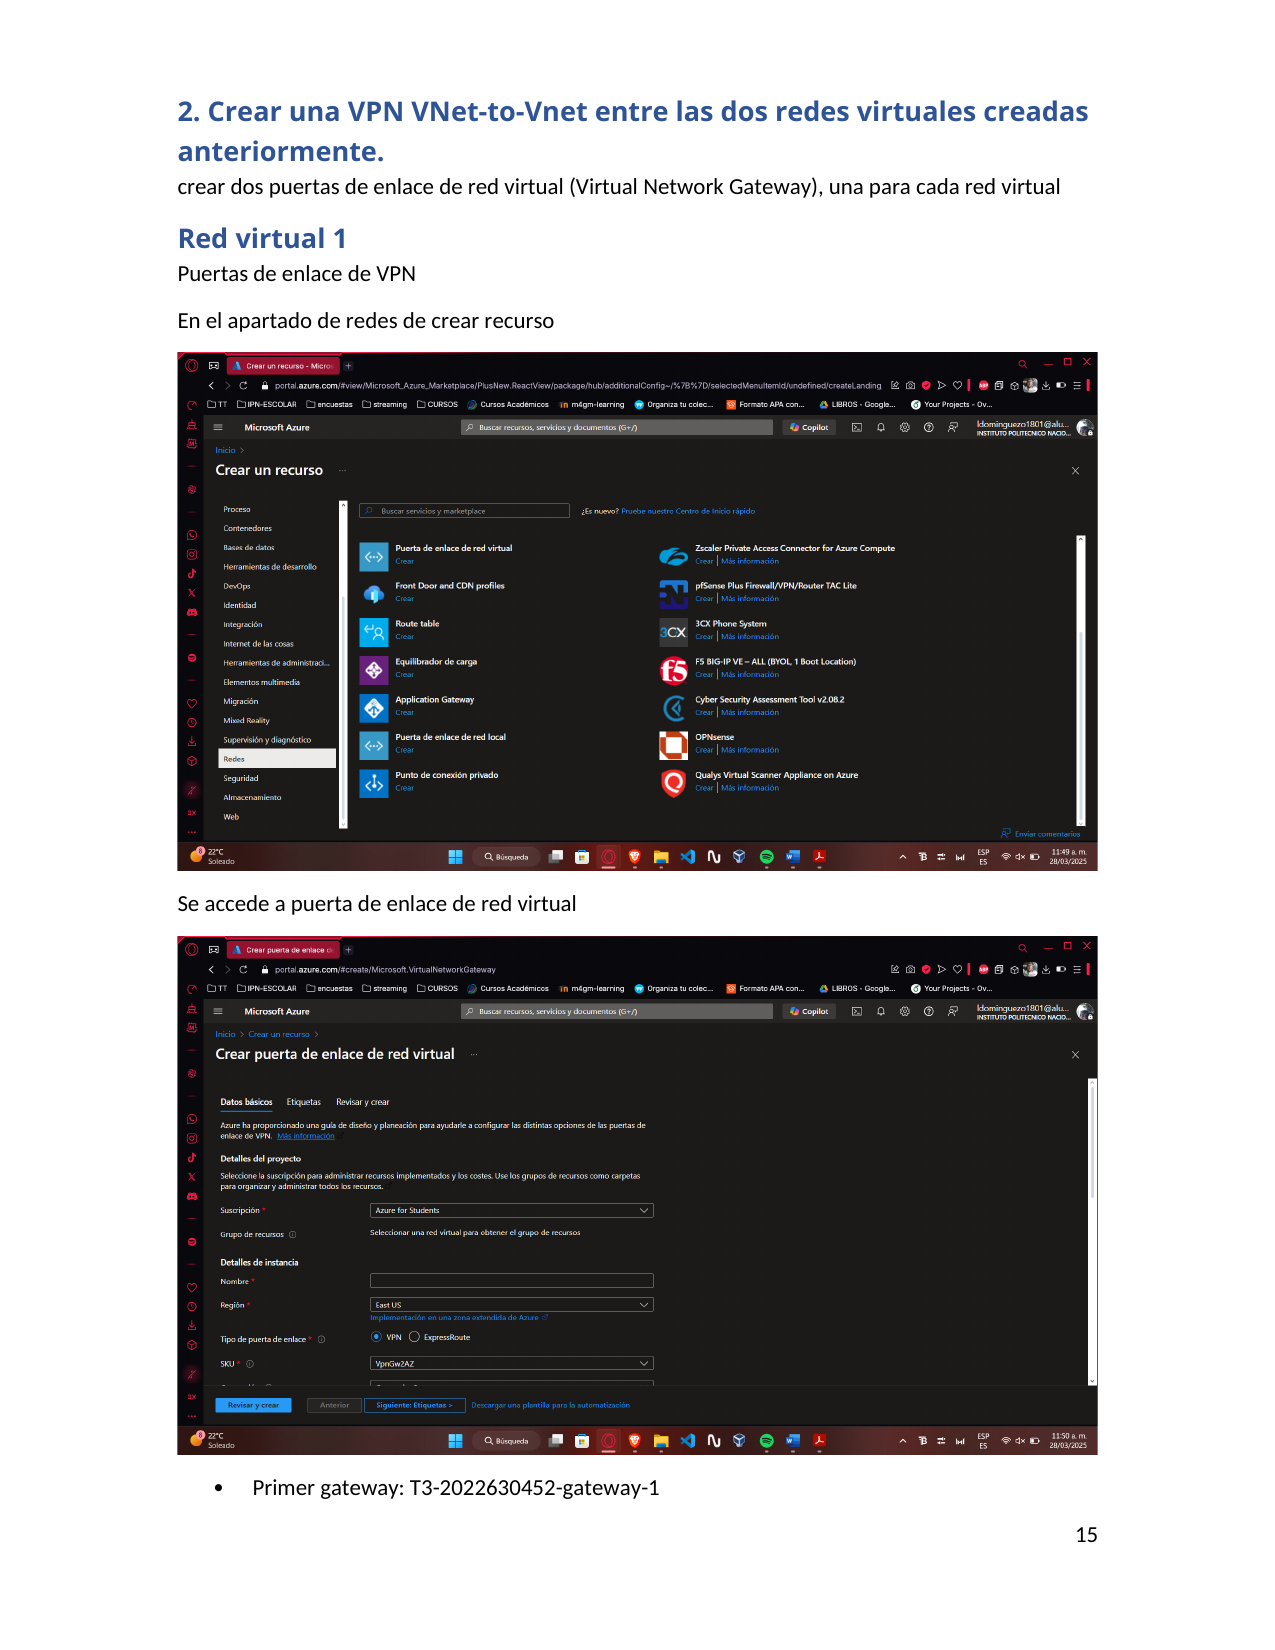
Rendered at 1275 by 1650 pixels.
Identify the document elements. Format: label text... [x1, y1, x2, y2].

subtitle 2. Crear una VPN VNet-to-Vnet entre las dos redes virtuales creadas anteriormente. [177, 93, 1098, 169]
picture [177, 936, 1098, 1455]
subtitle Red virtual 1 [177, 219, 1098, 256]
text Puertas de enlace de VPN [177, 259, 1098, 287]
picture [177, 352, 1098, 871]
list Primer gateway: T3-2022630452-gateway-1 [215, 1473, 1098, 1501]
text Se accede a puerta de enlace de red virtual [177, 889, 1098, 917]
text En el apartado de redes de crear recurso [177, 306, 1098, 334]
text crear dos puertas de enlace de red virtual (Virtual Network Gateway), una para cada red virtual [177, 172, 1098, 200]
